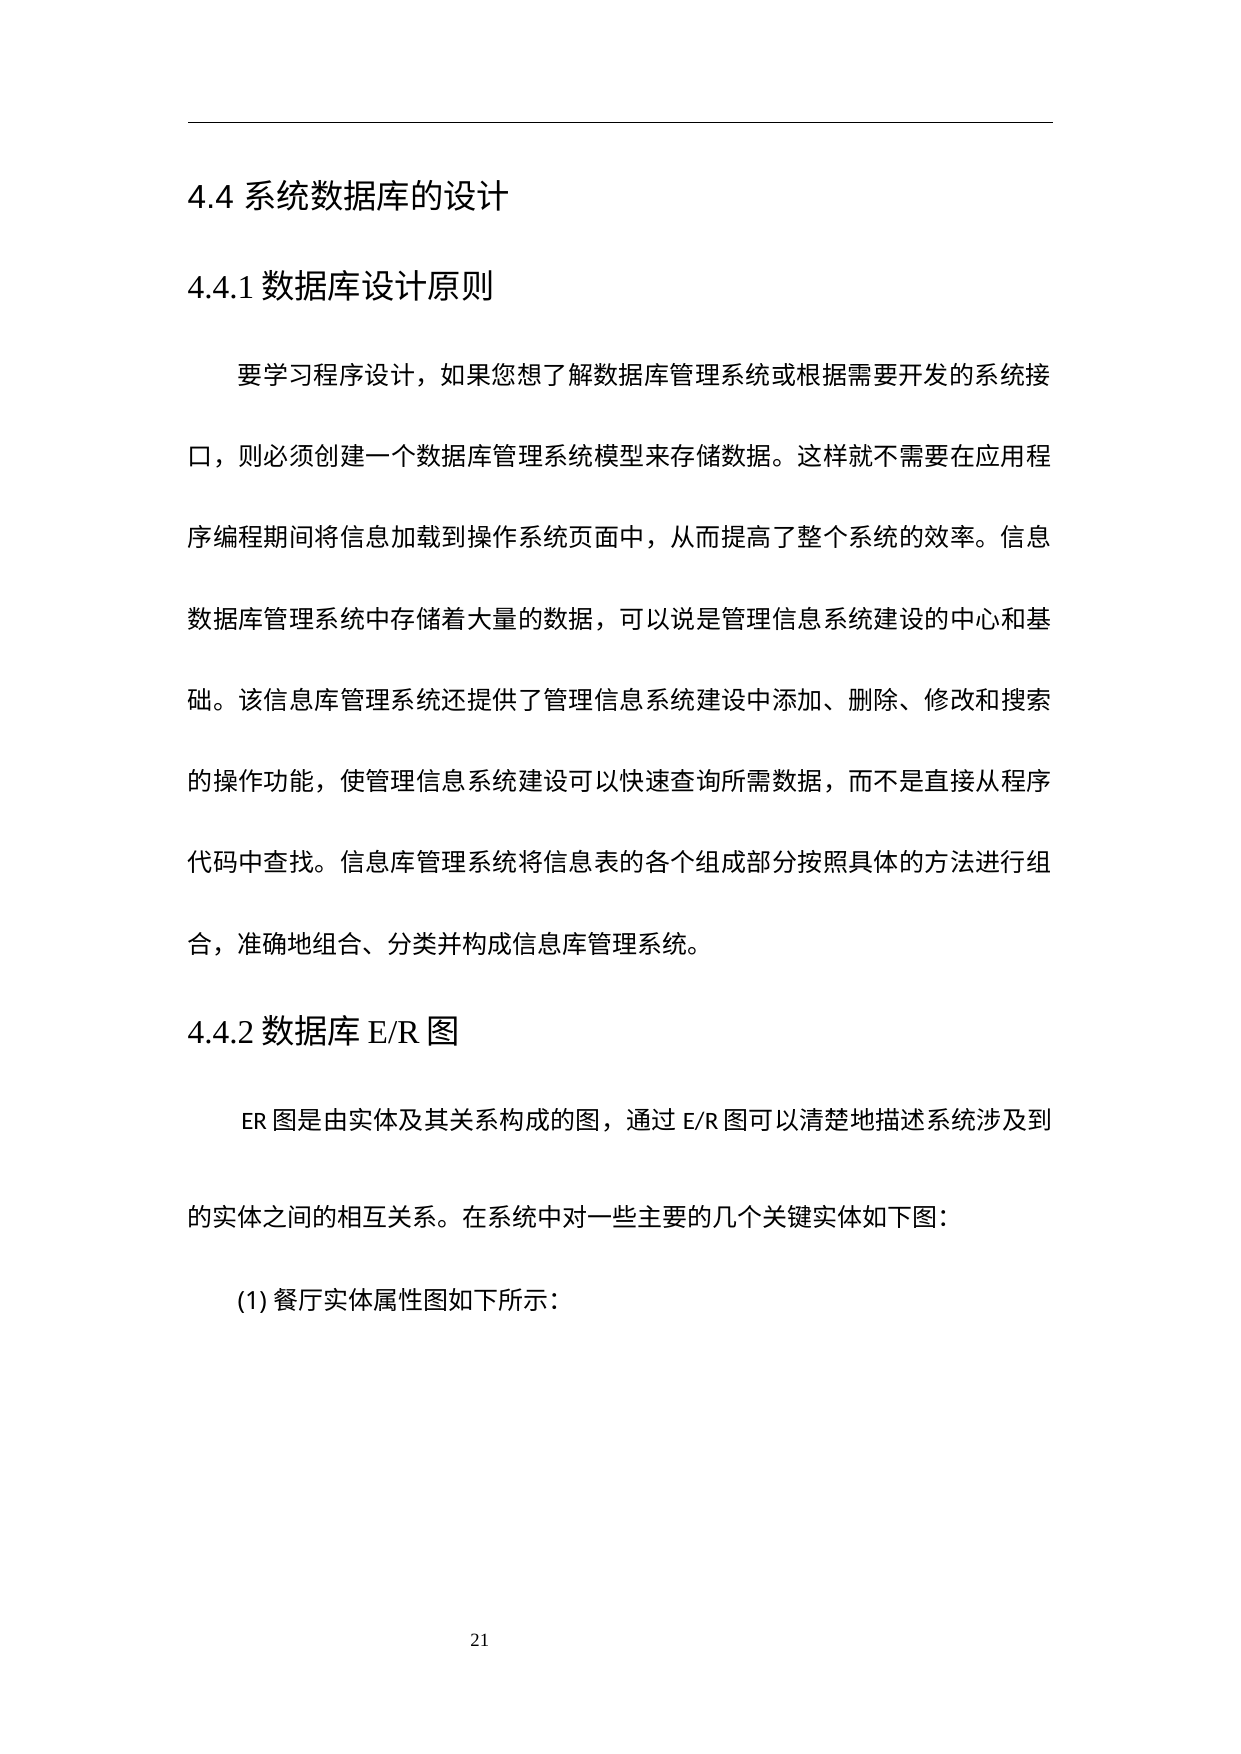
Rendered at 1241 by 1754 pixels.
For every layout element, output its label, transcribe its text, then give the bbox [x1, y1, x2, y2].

subtitle 4.4.2数据库E/R图 [187, 996, 1053, 1061]
text (1) 餐厅实体属性图如下所示： [187, 1266, 1053, 1331]
subtitle 4.4 系统数据库的设计 [187, 162, 1053, 227]
subtitle 4.4.1数据库设计原则 [187, 251, 1053, 316]
text 要学习程序设计，如果您想了解数据库管理系统或根据需要开发的系统接口，则必须创建一个数据库管理系统模型来存储数据。这样就不需要在应用程序编程期间将信息加载到操作系统页面中，从而提高了整个系统的效率。信息数据库管理系统中存储着大量的数据，可以说是管理信息系统建设的中心和基础。该信息库管理系统还提供了管理信息系统建设中添加、删除、修改和搜索的操作功能，使管理信息系统建设可以快速查询所需数据，而不是直接从程序代码中查找。信息库管理系统将信息表的各个组成部分按照具体的方法进行组合，准确地组合、分类并构成信息库管理系统。 [187, 341, 1053, 975]
text ER图是由实体及其关系构成的图，通过E/R图可以清楚地描述系统涉及到的实体之间的相互关系。在系统中对一些主要的几个关键实体如下图： [187, 1086, 1053, 1248]
